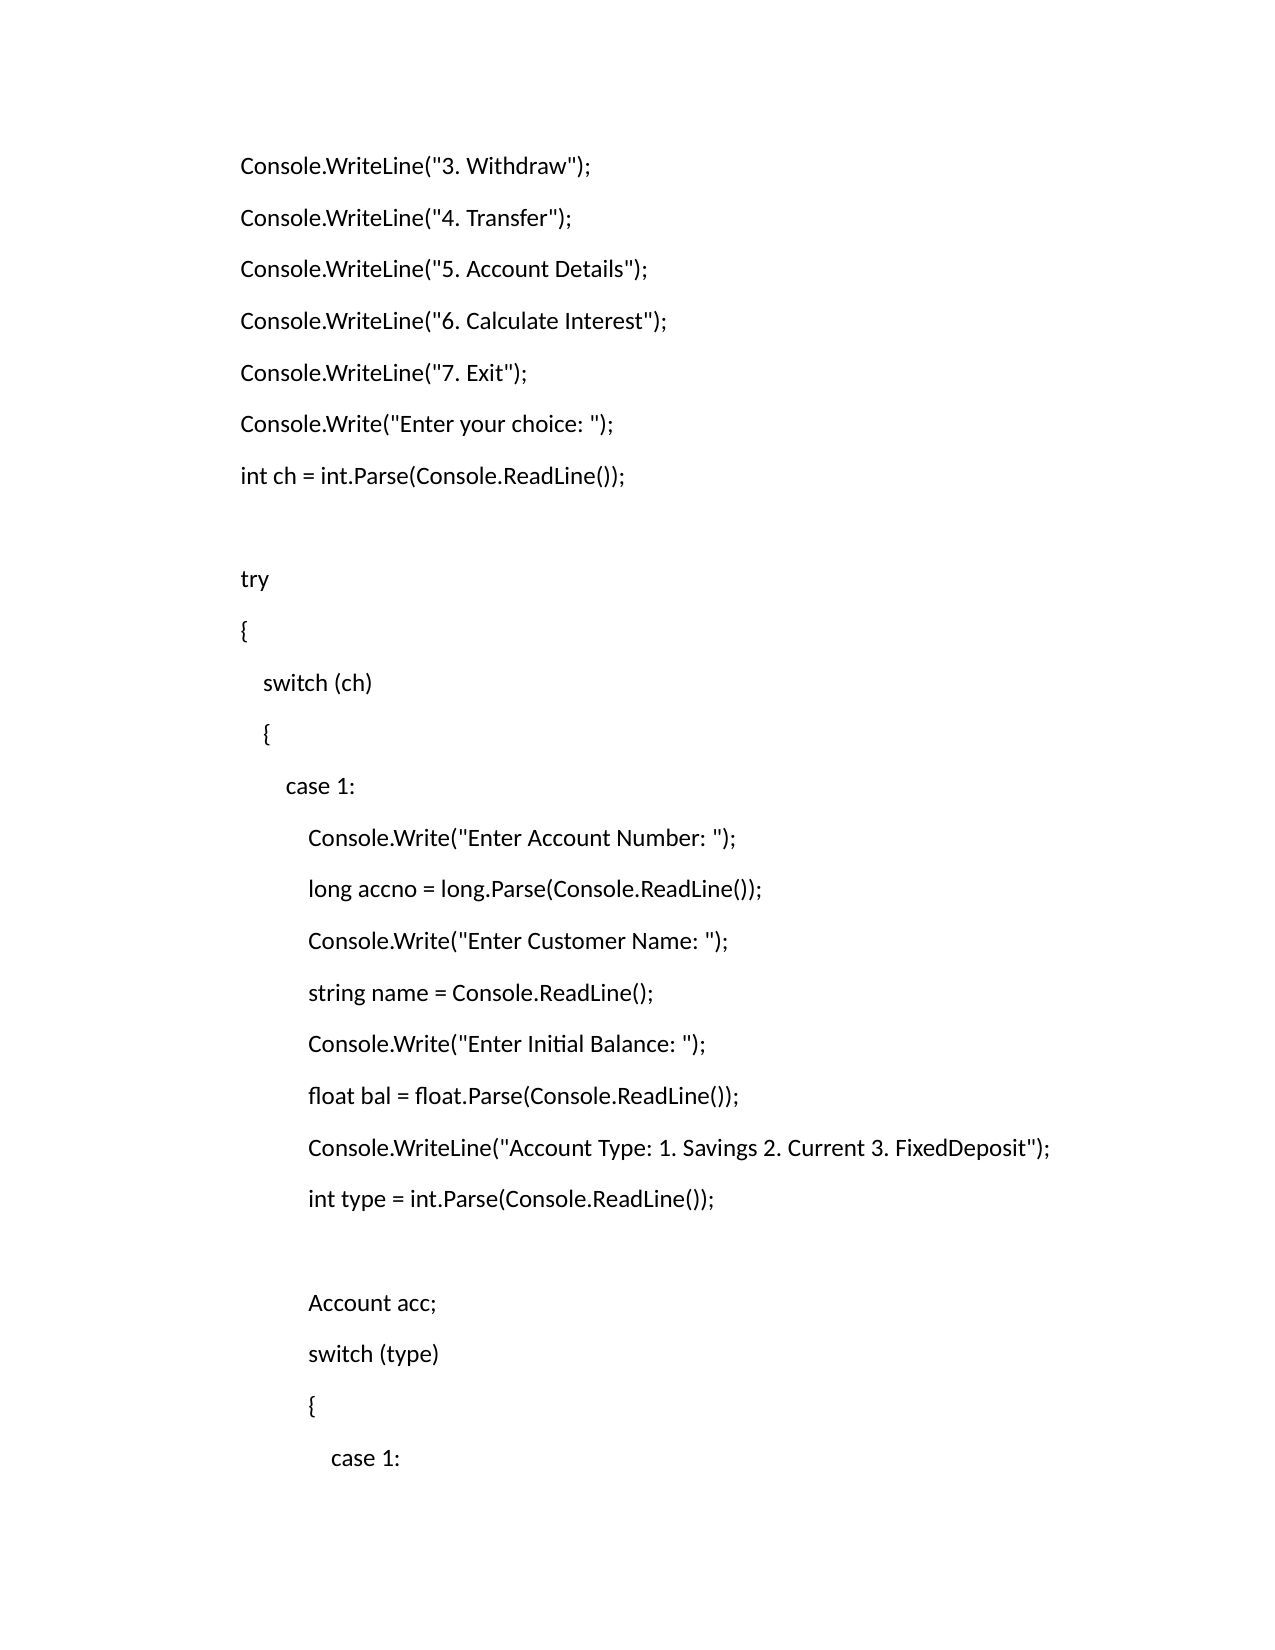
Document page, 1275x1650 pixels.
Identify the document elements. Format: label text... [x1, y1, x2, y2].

text { [150, 1390, 1125, 1421]
text try [150, 563, 1125, 594]
text { [150, 718, 1125, 749]
text int type = int.Parse(Console.ReadLine()); [150, 1183, 1125, 1214]
text Console.WriteLine("5. Account Details"); [150, 253, 1125, 284]
text case 1: [150, 770, 1125, 801]
text long accno = long.Parse(Console.ReadLine()); [150, 873, 1125, 904]
text Console.WriteLine("6. Calculate Interest"); [150, 305, 1125, 336]
text Console.Write("Enter Initial Balance: "); [150, 1028, 1125, 1059]
text Console.WriteLine("Account Type: 1. Savings 2. Current 3. FixedDeposit"); [150, 1132, 1125, 1162]
text { [150, 615, 1125, 646]
text float bal = float.Parse(Console.ReadLine()); [150, 1080, 1125, 1111]
text Console.Write("Enter Account Number: "); [150, 822, 1125, 852]
text switch (ch) [150, 667, 1125, 697]
text Console.WriteLine("4. Transfer"); [150, 202, 1125, 232]
text switch (type) [150, 1338, 1125, 1369]
text string name = Console.ReadLine(); [150, 977, 1125, 1007]
text Account acc; [150, 1287, 1125, 1317]
text Console.Write("Enter your choice: "); [150, 408, 1125, 439]
text case 1: [150, 1442, 1125, 1472]
text Console.Write("Enter Customer Name: "); [150, 925, 1125, 956]
text Console.WriteLine("3. Withdraw"); [150, 150, 1125, 181]
text Console.WriteLine("7. Exit"); [150, 357, 1125, 387]
text int ch = int.Parse(Console.ReadLine()); [150, 460, 1125, 491]
